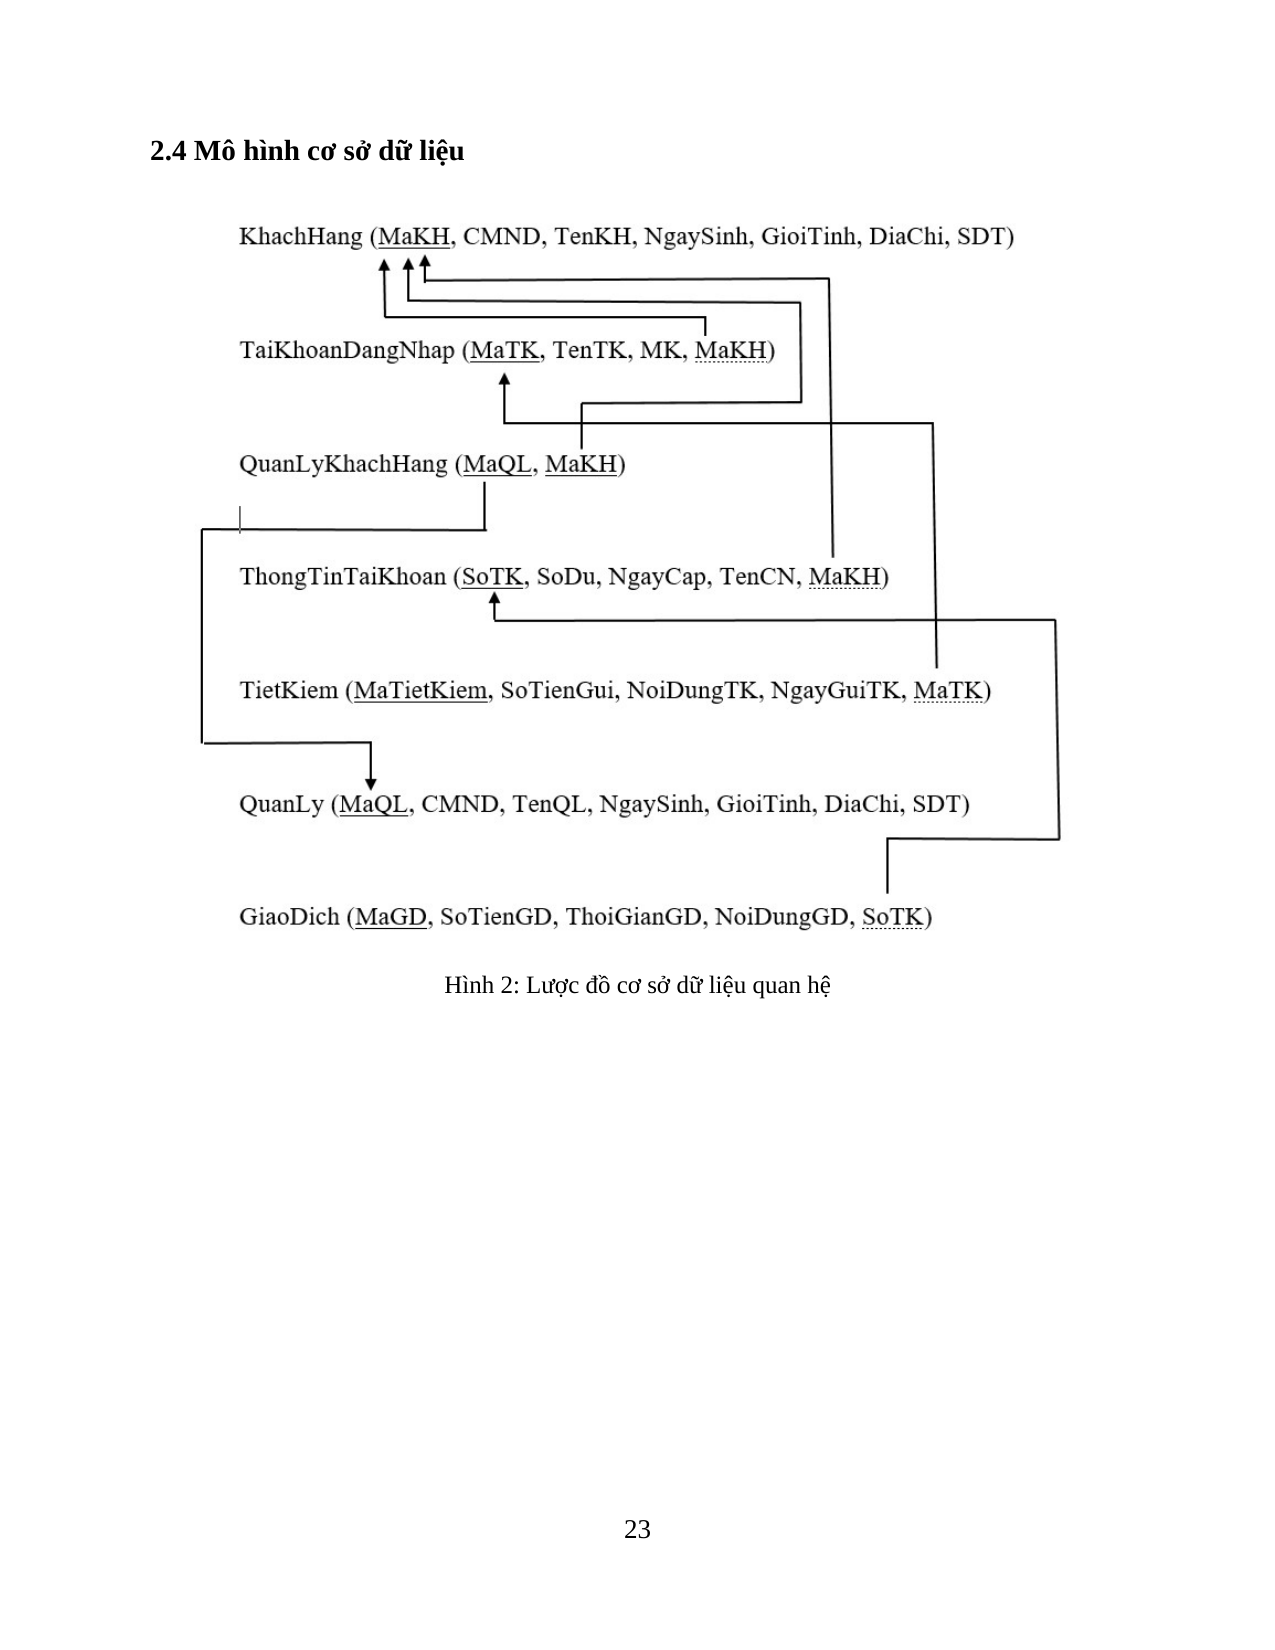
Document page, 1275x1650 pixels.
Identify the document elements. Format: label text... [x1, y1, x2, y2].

subtitle 2.4 Mô hình cơ sở dữ liệu [150, 133, 1125, 166]
picture [150, 188, 1125, 949]
text Hình 2: Lược đồ cơ sở dữ liệu quan hệ [150, 971, 1125, 999]
